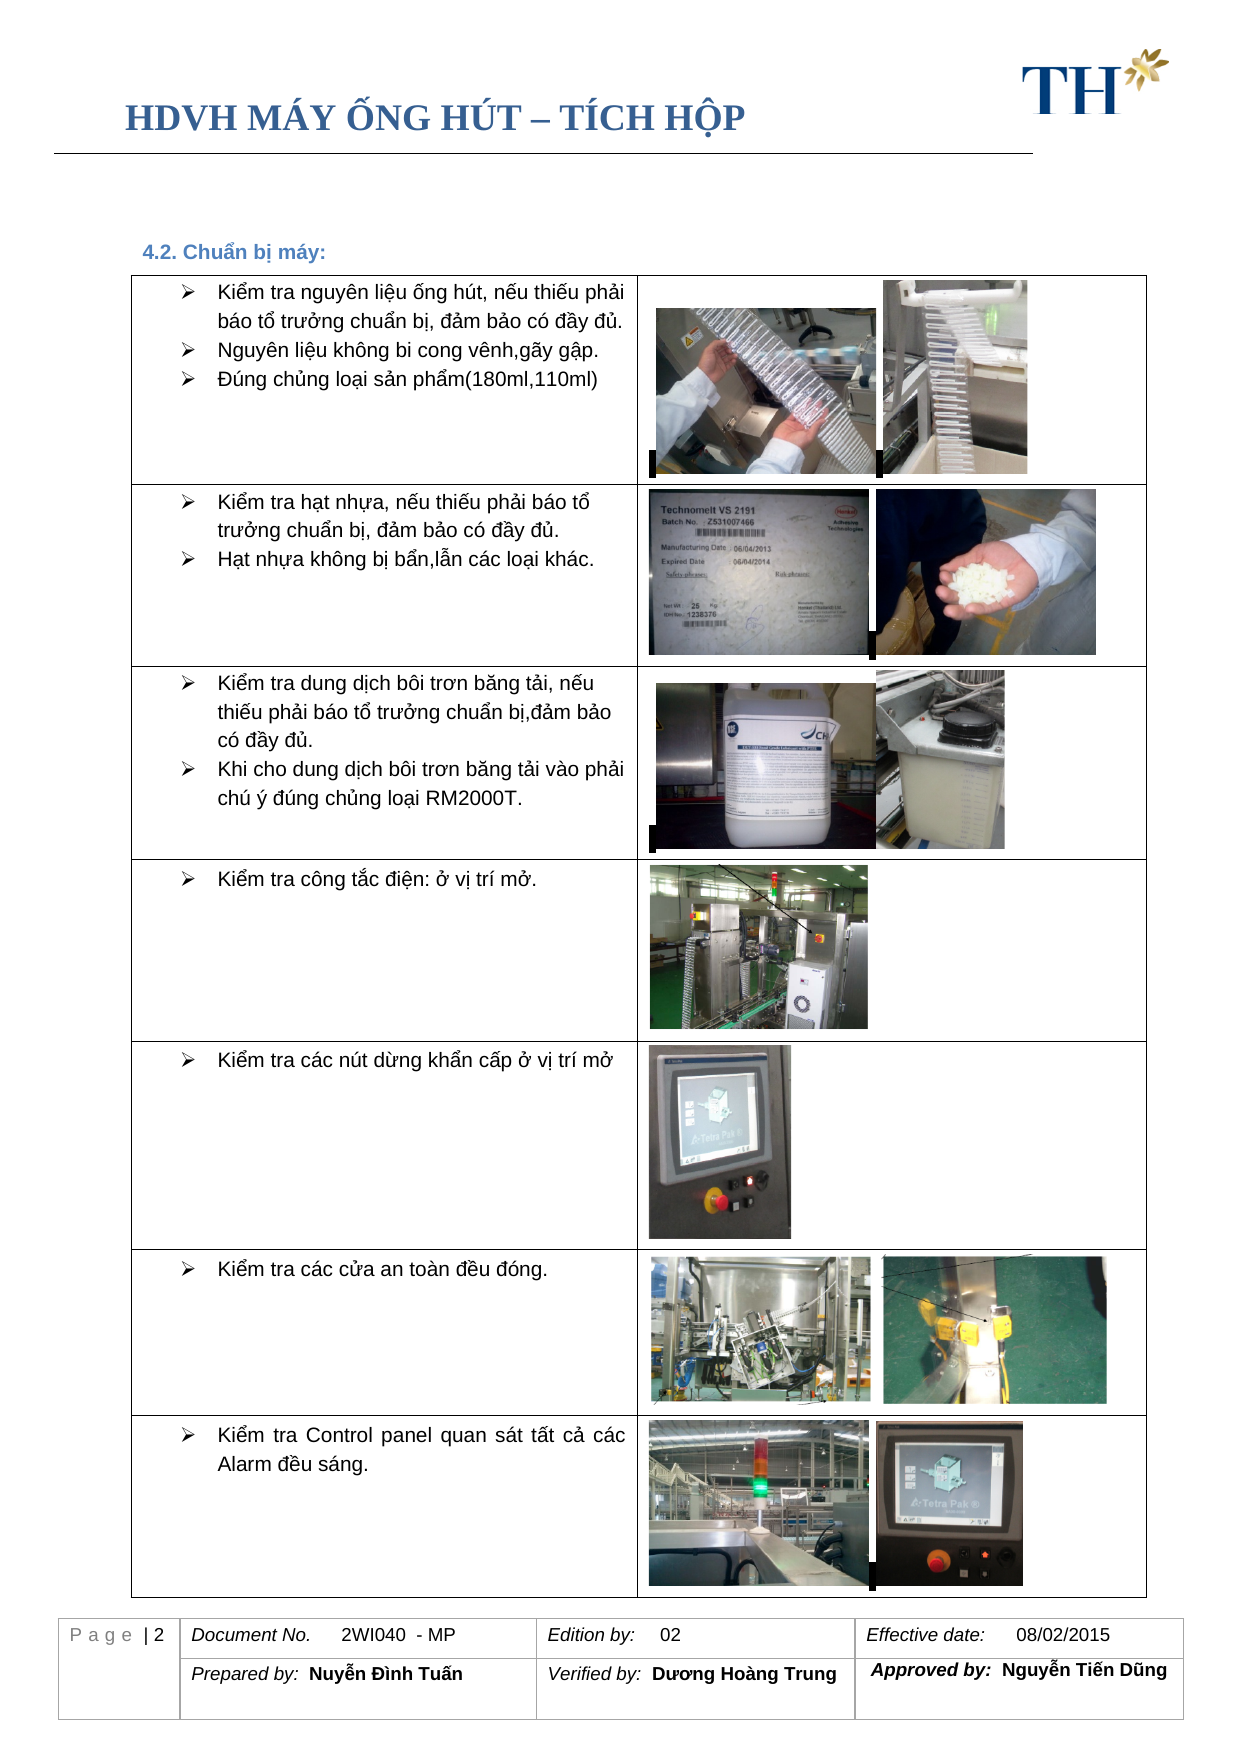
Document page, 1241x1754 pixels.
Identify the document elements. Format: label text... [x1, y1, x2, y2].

table_header Kiểm tra nguyên liệu ống hút, nếu thiếu phải báo tổ trưởng chuẩn bị, đảm bảo có đầy đủ. Nguyên liệu không bi cong vênh,gãy gập. Đúng chủng loại sản phẩm(180ml,110ml) [132, 276, 637, 484]
table_header [638, 276, 1146, 484]
table_cell Kiểm tra dung dịch bôi trơn băng tải, nếu thiếu phải báo tổ trưởng chuẩn bị,đảm bảo có đầy đủ. Khi cho dung dịch bôi trơn băng tải vào phải chú ý đúng chủng loại RM2000T. [132, 667, 637, 859]
table_cell [638, 1042, 1146, 1249]
table_cell Kiểm tra công tắc điện: ở vị trí mở. [132, 860, 637, 1041]
subtitle 4.2. Chuẩn bị máy: [142, 240, 1135, 264]
picture [648, 489, 869, 655]
table_cell Kiểm tra hạt nhựa, nếu thiếu phải báo tổ trưởng chuẩn bị, đảm bảo có đầy đủ. Hạt nhựa không bị bẩn,lẫn các loại khác. [132, 485, 637, 666]
table_cell Kiểm tra Control panel quan sát tất cả các Alarm đều sáng. [132, 1416, 637, 1597]
table_cell [638, 667, 1146, 859]
picture [656, 308, 877, 474]
picture [648, 1420, 869, 1586]
picture [883, 280, 1028, 474]
table_cell [638, 1250, 1146, 1415]
picture [876, 1421, 1023, 1586]
picture [1022, 49, 1169, 114]
picture [648, 1254, 876, 1405]
table_cell [638, 860, 1146, 1041]
picture [656, 670, 1005, 849]
table_cell [638, 1416, 1146, 1597]
picture [876, 489, 1096, 655]
picture [881, 1254, 1108, 1405]
picture [648, 1045, 792, 1239]
table_cell Kiểm tra các nút dừng khẩn cấp ở vị trí mở [132, 1042, 637, 1249]
table_cell Kiểm tra các cửa an toàn đều đóng. [132, 1250, 637, 1415]
table_cell [638, 485, 1146, 666]
picture [648, 864, 870, 1030]
